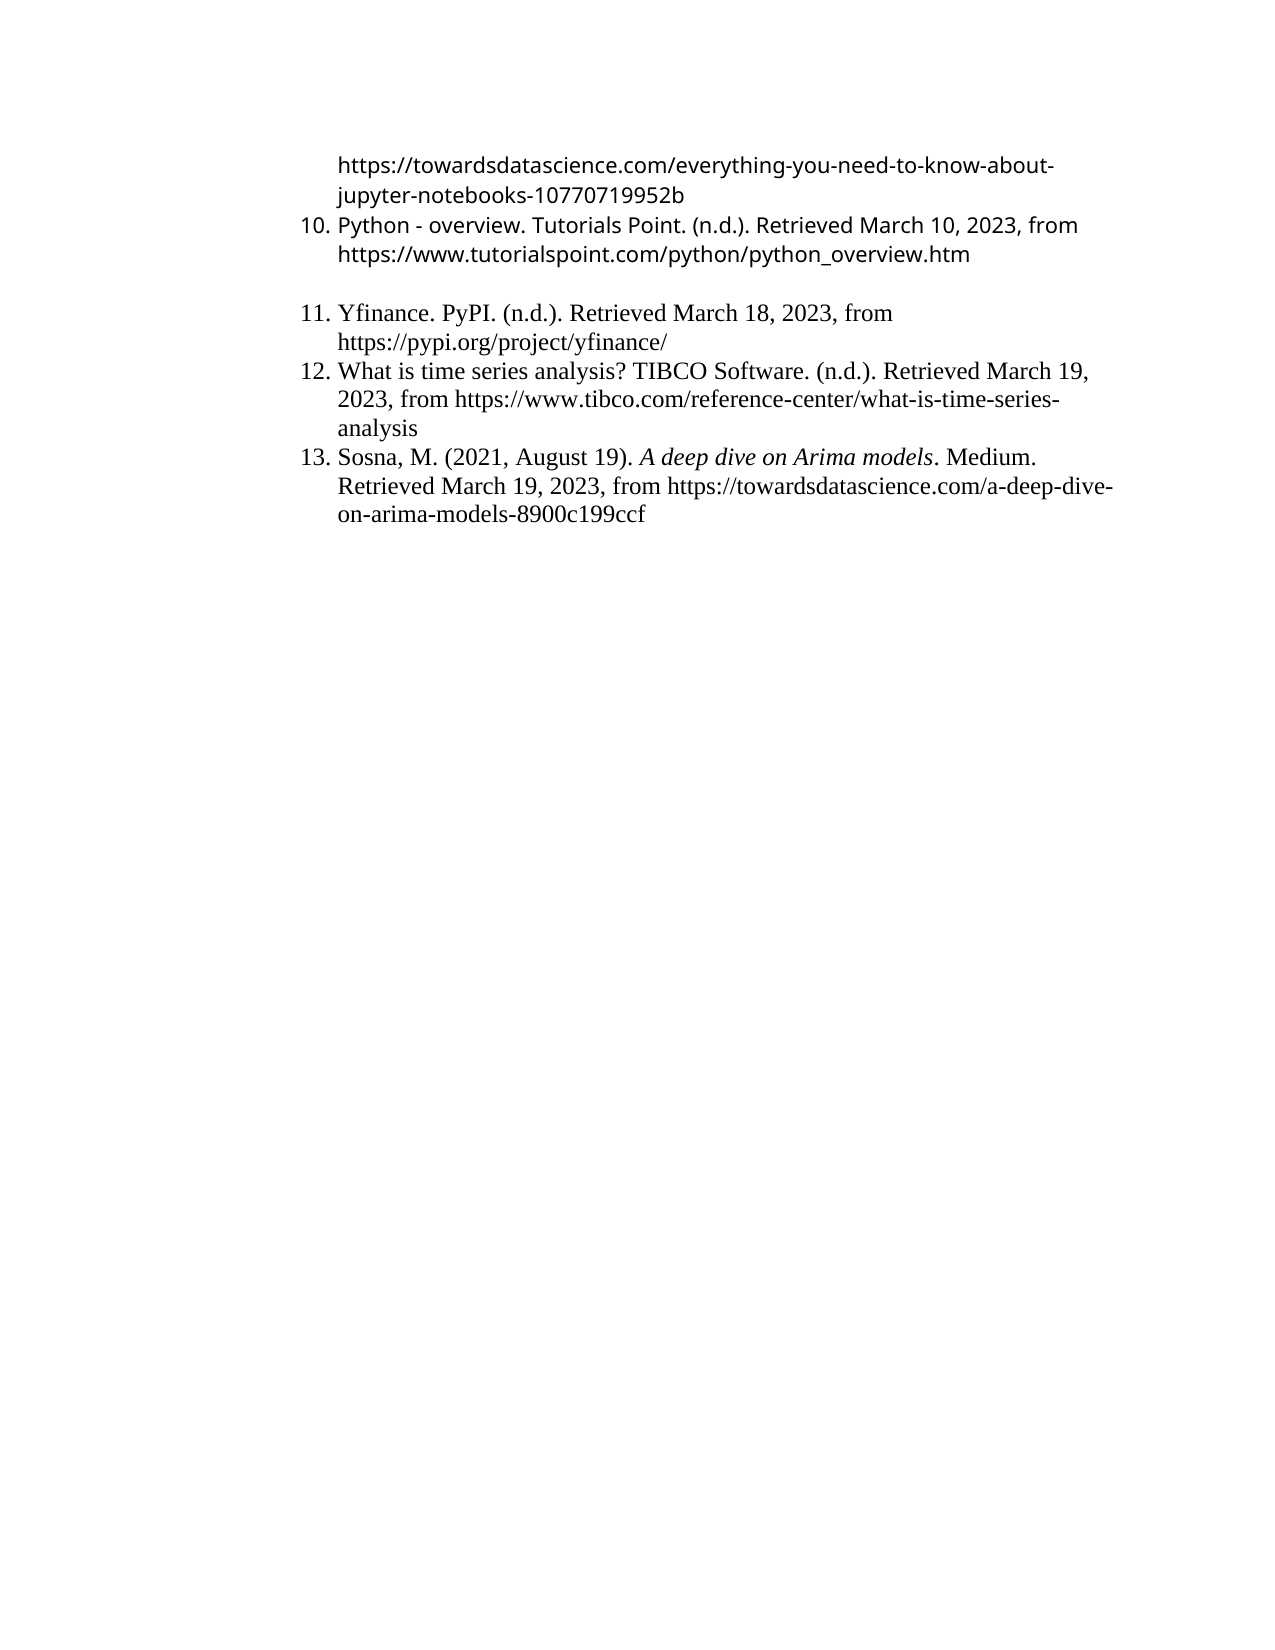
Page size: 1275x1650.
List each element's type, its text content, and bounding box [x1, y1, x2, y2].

list Yfinance. PyPI. (n.d.). Retrieved March 18, 2023, from https://pypi.org/project/yfinance/ [300, 298, 1125, 356]
list What is time series analysis? TIBCO Software. (n.d.). Retrieved March 19, 2023, from https://www.tibco.com/reference-center/what-is-time-series-analysis [300, 385, 1125, 471]
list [300, 150, 1125, 209]
list Python - overview. Tutorials Point. (n.d.). Retrieved March 10, 2023, from https://www.tutorialspoint.com/python/python_overview.htm [300, 209, 1125, 269]
list Sosna, M. (2021, August 19). A deep dive on Arima models. Medium. Retrieved March 19, 2023, from https://towardsdatascience.com/a-deep-dive-on-arima-models-8900c199ccf [300, 500, 1125, 587]
